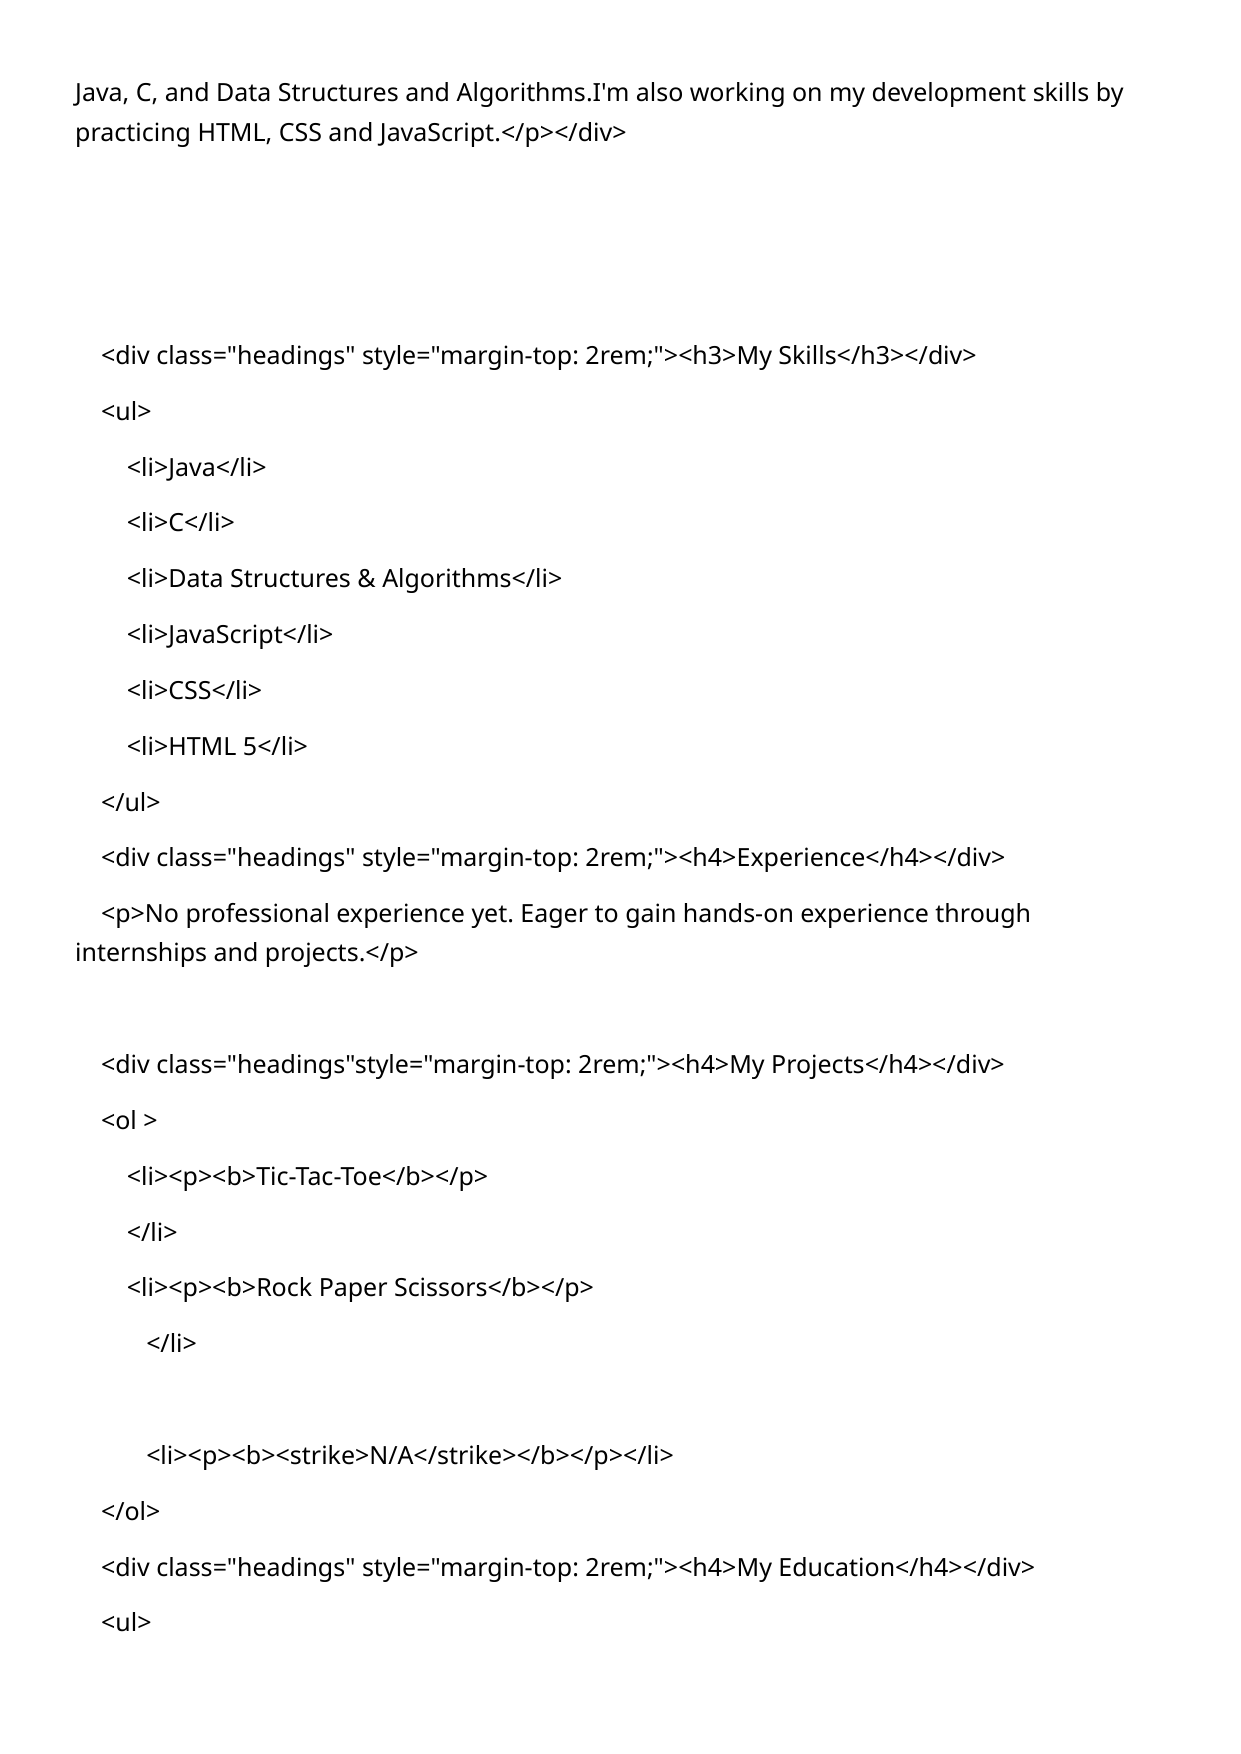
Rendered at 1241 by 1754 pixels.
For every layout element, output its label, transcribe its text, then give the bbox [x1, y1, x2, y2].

text </li> [75, 1214, 1165, 1248]
text <ul> [75, 393, 1165, 427]
text <li><p><b>Rock Paper Scissors</b></p> [75, 1270, 1165, 1304]
text <div class="headings" style="margin-top: 2rem;"><h4>My Education</h4></div> [75, 1549, 1165, 1583]
text <li>CSS</li> [75, 672, 1165, 707]
text <div class="headings" style="margin-top: 2rem;"><h4>Experience</h4></div> [75, 840, 1165, 874]
text <p>No professional experience yet. Eager to gain hands-on experience through internships and projects.</p> [75, 896, 1165, 969]
text </li> [75, 1326, 1165, 1360]
text </ol> [75, 1493, 1165, 1527]
text <li>Java</li> [75, 449, 1165, 483]
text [75, 75, 1165, 148]
text <li>HTML 5</li> [75, 728, 1165, 762]
text <li>C</li> [75, 505, 1165, 539]
text <div class="headings"style="margin-top: 2rem;"><h4>My Projects</h4></div> [75, 1047, 1165, 1081]
text <ul> [75, 1605, 1165, 1639]
text <li>JavaScript</li> [75, 617, 1165, 651]
text <li><p><b><strike>N/A</strike></b></p></li> [75, 1437, 1165, 1472]
text <div class="headings" style="margin-top: 2rem;"><h3>My Skills</h3></div> [75, 337, 1165, 372]
text <ol > [75, 1102, 1165, 1137]
text <li>Data Structures & Algorithms</li> [75, 561, 1165, 595]
text <li><p><b>Tic-Tac-Toe</b></p> [75, 1158, 1165, 1192]
text </ul> [75, 784, 1165, 818]
